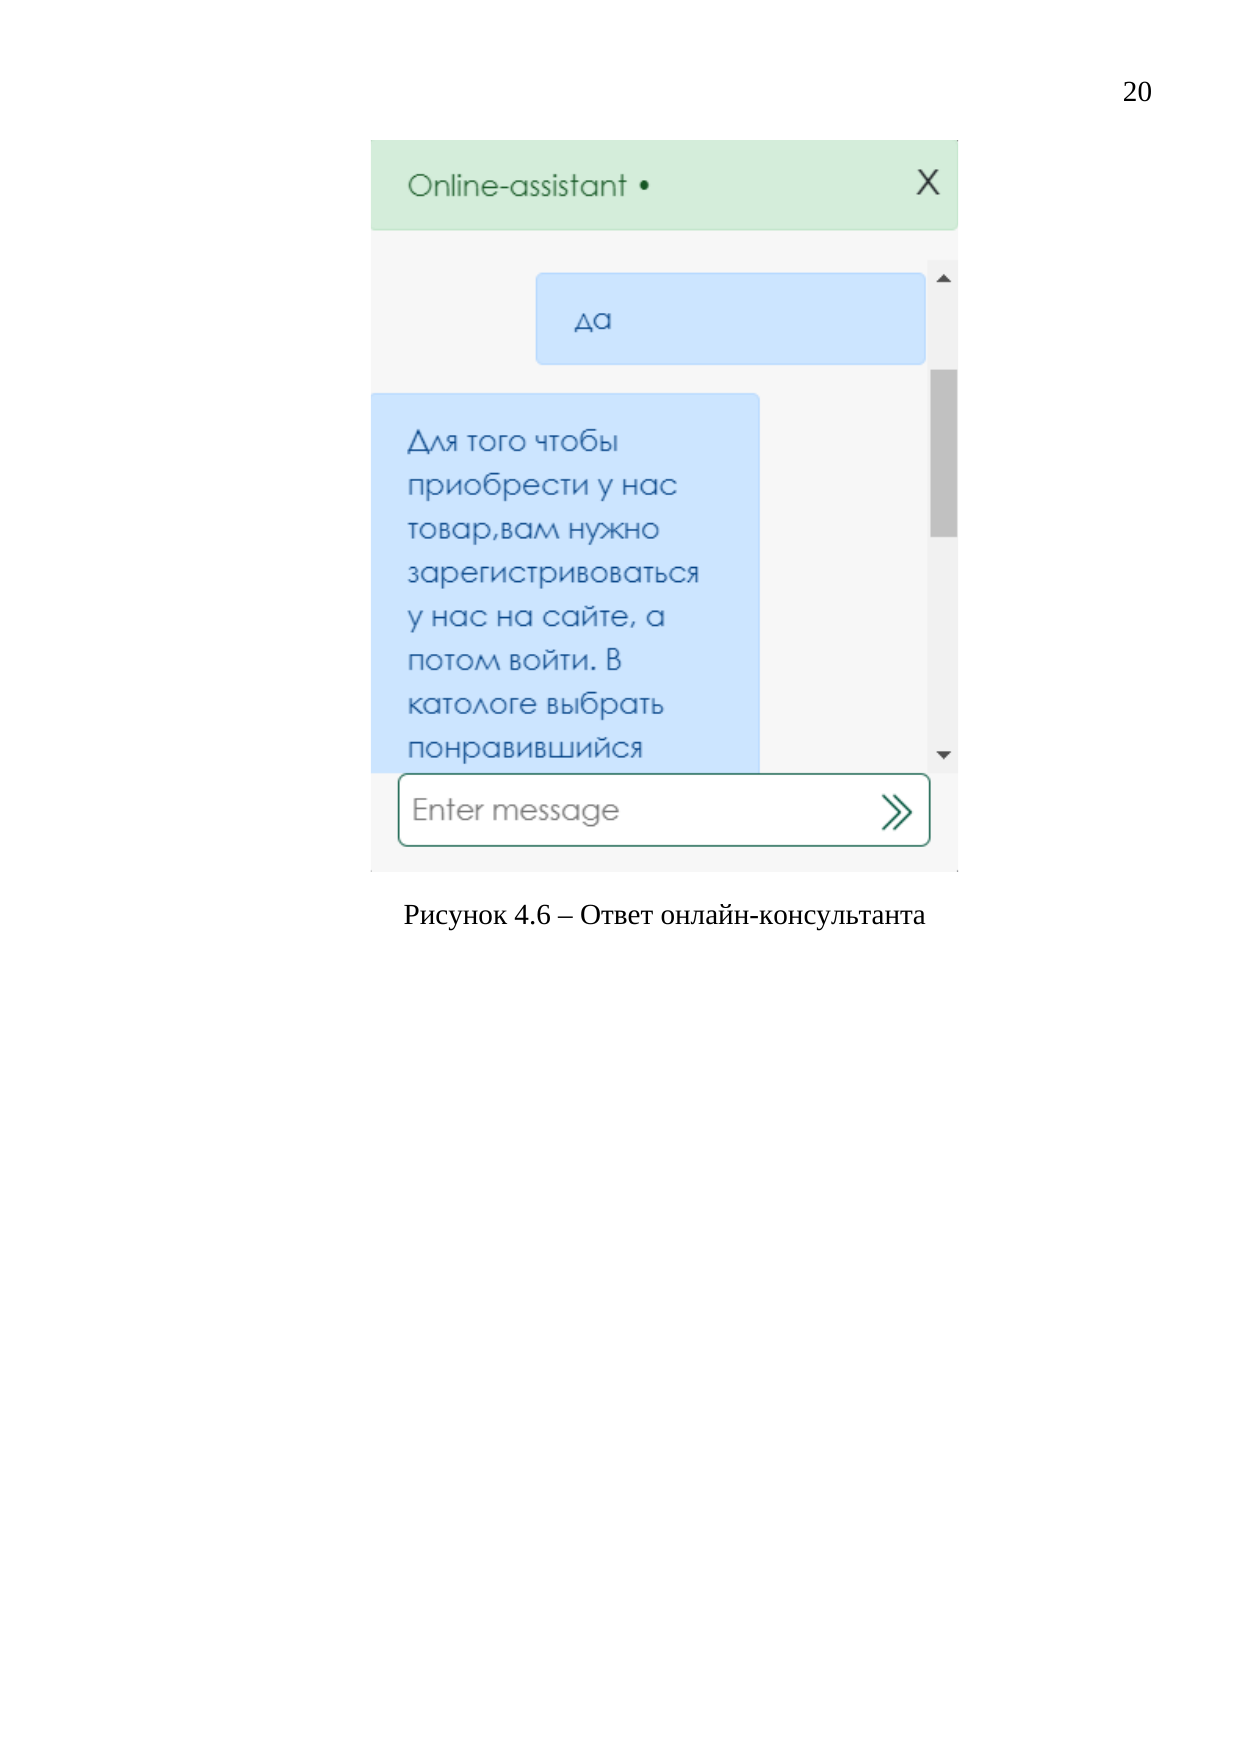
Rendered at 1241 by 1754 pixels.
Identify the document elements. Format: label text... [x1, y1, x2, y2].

picture [370, 140, 959, 872]
text Рисунок 4.6 – Ответ онлайн-консультанта [177, 897, 1152, 931]
